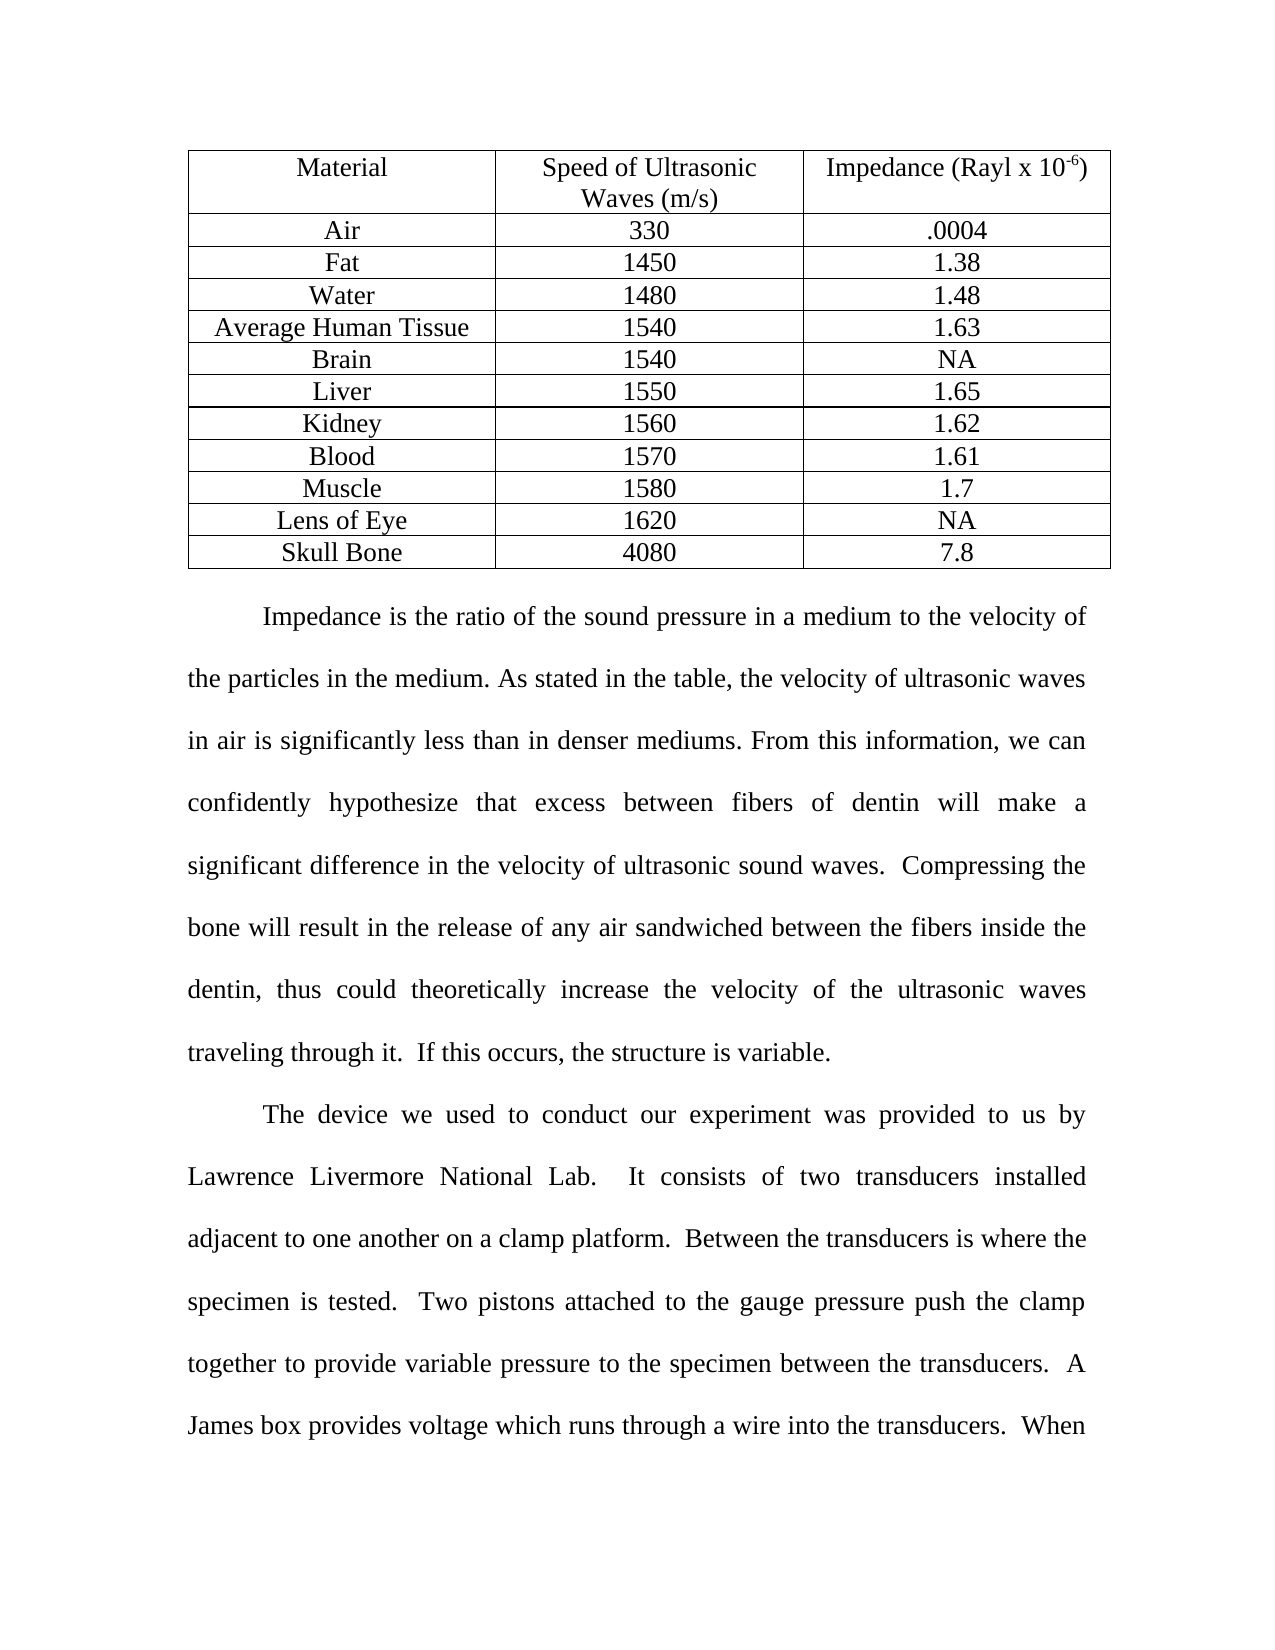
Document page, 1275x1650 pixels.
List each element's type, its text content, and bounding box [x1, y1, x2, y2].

table_cell Air [189, 214, 495, 246]
table_cell 1.63 [804, 311, 1110, 342]
table_cell 1.65 [804, 375, 1110, 406]
table_cell Lens of Eye [189, 504, 495, 535]
table_header Impedance (Rayl x 10-6) [804, 151, 1110, 213]
table_cell Kidney [189, 408, 495, 439]
table_cell 1560 [496, 408, 803, 439]
table_cell 1570 [496, 440, 803, 471]
table_cell Skull Bone [189, 536, 495, 567]
table_header Material [189, 151, 495, 213]
table_cell Average Human Tissue [189, 311, 495, 342]
table_cell Liver [189, 375, 495, 406]
table_cell Brain [189, 343, 495, 374]
table_cell 1580 [496, 472, 803, 503]
text Impedance is the ratio of the sound pressure in a medium to the velocity of the particles in the medium. As stated in the table, the velocity of ultrasonic waves in air is significantly less than in denser mediums. From this information, we can confidently hypothesize that excess between fibers of dentin will make a significant difference in the velocity of ultrasonic sound waves. Compressing the bone will result in the release of any air sandwiched between the fibers inside the dentin, thus could theoretically increase the velocity of the ultrasonic waves traveling through it. If this occurs, the structure is variable. [187, 599, 1087, 1067]
table_cell 1550 [496, 375, 803, 406]
table_cell NA [804, 343, 1110, 374]
table_cell 330 [496, 214, 803, 246]
table_cell 1540 [496, 311, 803, 342]
table_cell 1620 [496, 504, 803, 535]
table_cell 1450 [496, 247, 803, 278]
table_cell Water [189, 279, 495, 310]
table_cell 1.62 [804, 408, 1110, 439]
table_cell Fat [189, 247, 495, 278]
table_cell 1.7 [804, 472, 1110, 503]
table_cell 1.48 [804, 279, 1110, 310]
table_header Speed of Ultrasonic Waves (m/s) [496, 151, 803, 213]
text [187, 1098, 1087, 1441]
table_cell 1.61 [804, 440, 1110, 471]
table_cell 1480 [496, 279, 803, 310]
table_cell NA [804, 504, 1110, 535]
table_cell .0004 [804, 214, 1110, 246]
table_cell Blood [189, 440, 495, 471]
table_cell 1540 [496, 343, 803, 374]
table_cell Muscle [189, 472, 495, 503]
table_cell 4080 [496, 536, 803, 567]
table_cell 1.38 [804, 247, 1110, 278]
table_cell 7.8 [804, 536, 1110, 567]
